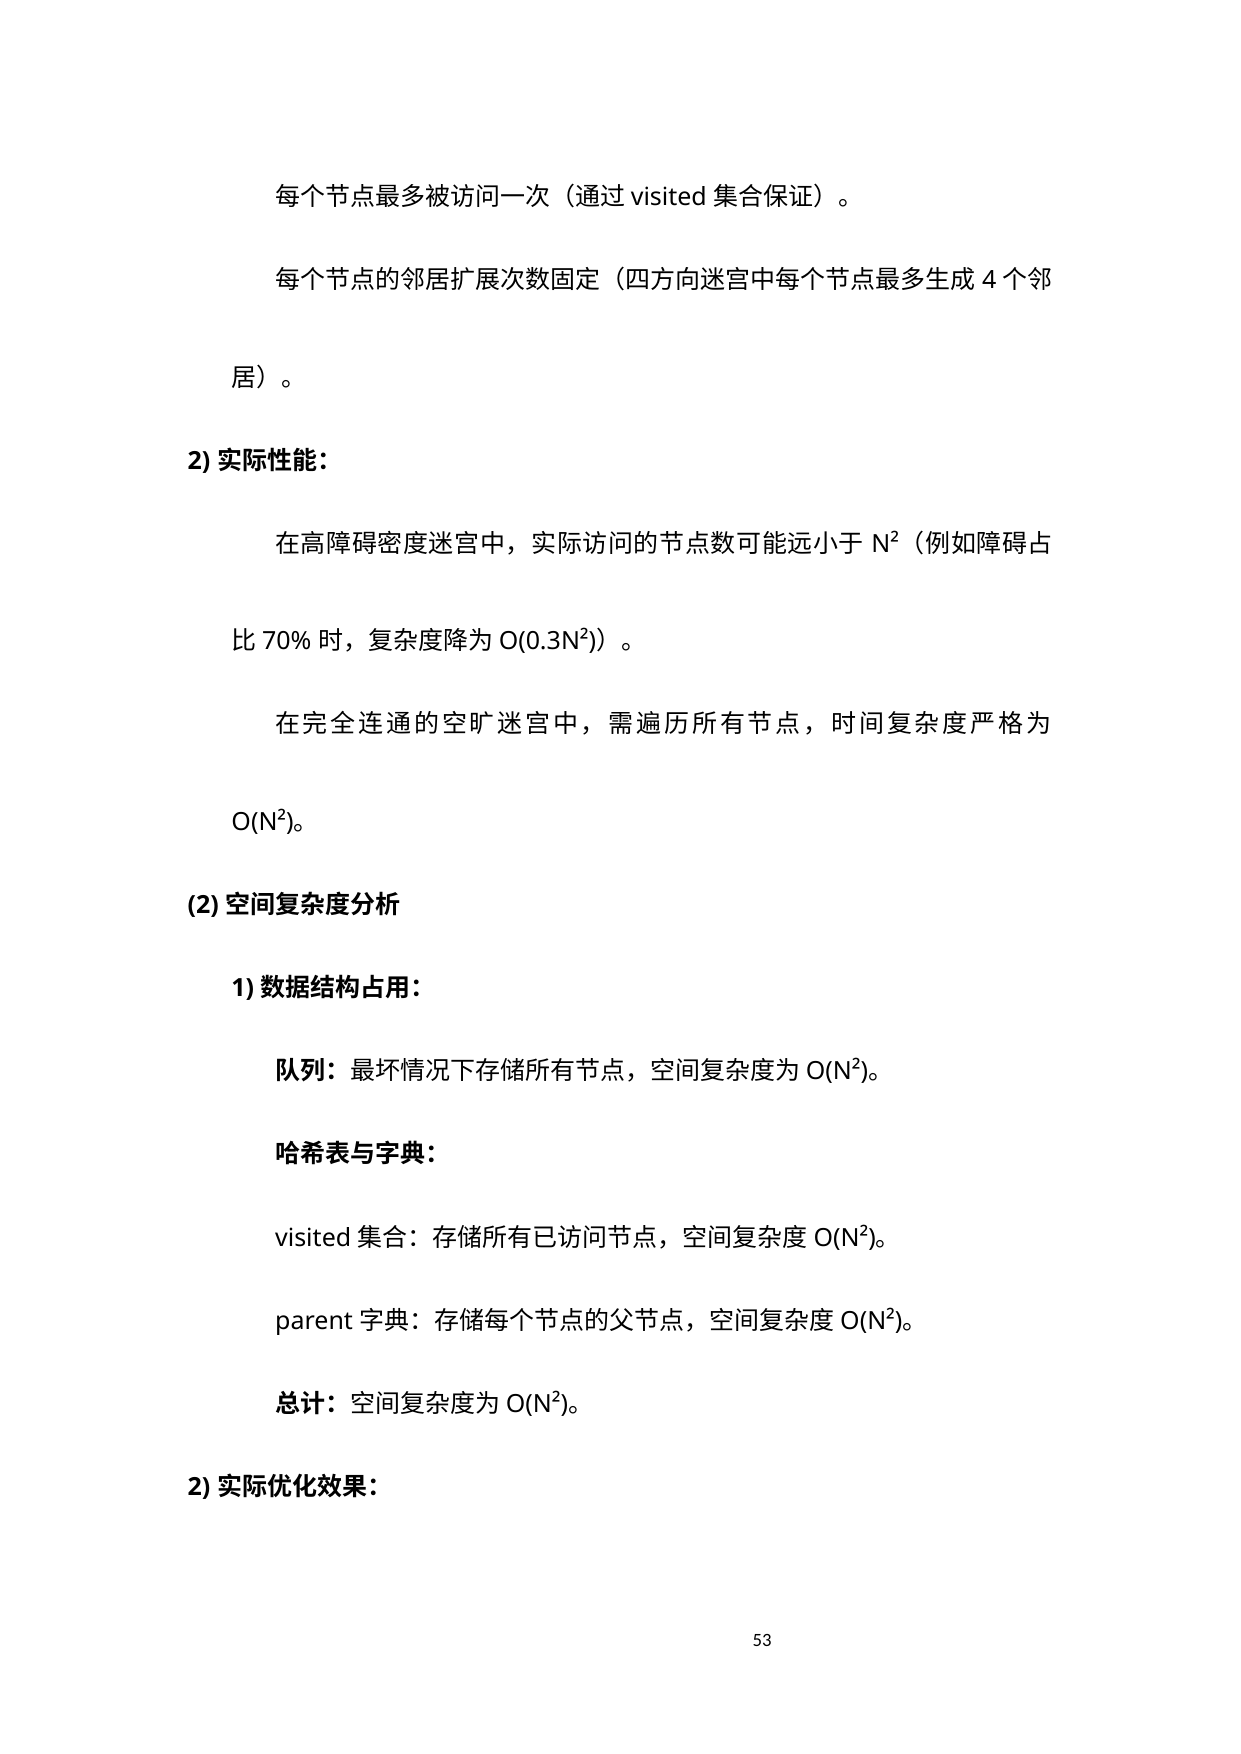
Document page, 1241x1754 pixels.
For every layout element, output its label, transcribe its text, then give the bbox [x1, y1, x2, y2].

list 每个节点的邻居扩展次数固定（四方向迷宫中每个节点最多生成 4 个邻居）。 [231, 245, 1053, 408]
list 数据结构占用： [231, 953, 1053, 1018]
list 空间复杂度分析 [187, 870, 1053, 935]
list parent 字典：存储每个节点的父节点，空间复杂度 O(N²)。 [231, 1286, 1053, 1351]
list 哈希表与字典： [231, 1119, 1053, 1184]
list 总计：空间复杂度为 O(N²)。 [231, 1369, 1053, 1434]
list 在高障碍密度迷宫中，实际访问的节点数可能远小于 N²（例如障碍占比 70% 时，复杂度降为 O(0.3N²)）。 [231, 509, 1053, 671]
list 队列：最坏情况下存储所有节点，空间复杂度为 O(N²)。 [231, 1036, 1053, 1101]
list 每个节点最多被访问一次（通过 visited 集合保证）。 [231, 162, 1053, 227]
list 在完全连通的空旷迷宫中，需遍历所有节点，时间复杂度严格为 O(N²)。 [231, 689, 1053, 852]
list 实际优化效果： [187, 1452, 1053, 1517]
list 实际性能： [187, 426, 1053, 491]
list visited 集合：存储所有已访问节点，空间复杂度 O(N²)。 [231, 1203, 1053, 1268]
